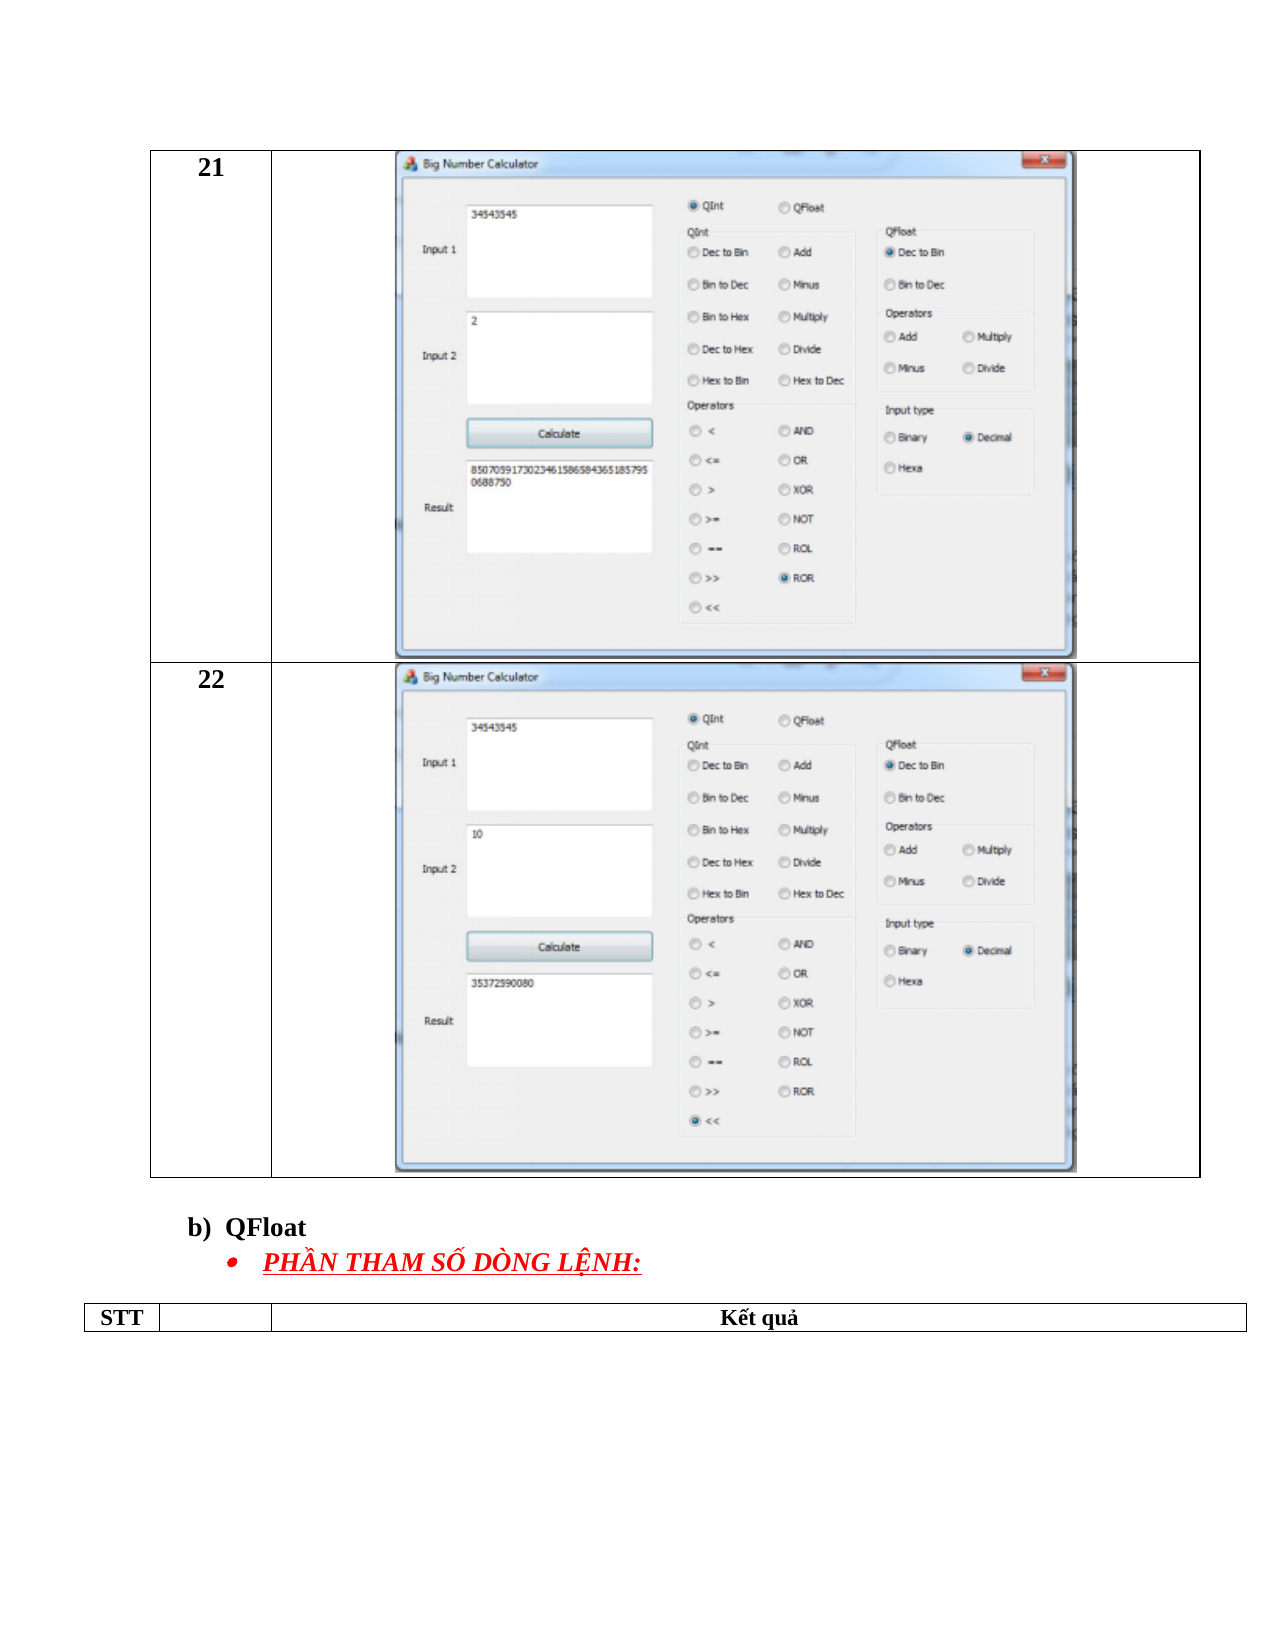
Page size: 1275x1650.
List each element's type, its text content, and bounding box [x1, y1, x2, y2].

table_cell [272, 663, 1199, 1177]
list QFloat [187, 1211, 1125, 1242]
table_cell 22 [151, 663, 271, 1177]
table_cell [272, 151, 1199, 662]
list PHẦN THAM SỐ DÒNG LỆNH: [225, 1247, 1125, 1278]
table_header STT [85, 1304, 159, 1331]
picture [394, 151, 1077, 659]
table_header [160, 1304, 271, 1331]
picture [394, 663, 1077, 1174]
table_cell 21 [151, 151, 271, 662]
table_header Kết quả [272, 1304, 1246, 1331]
